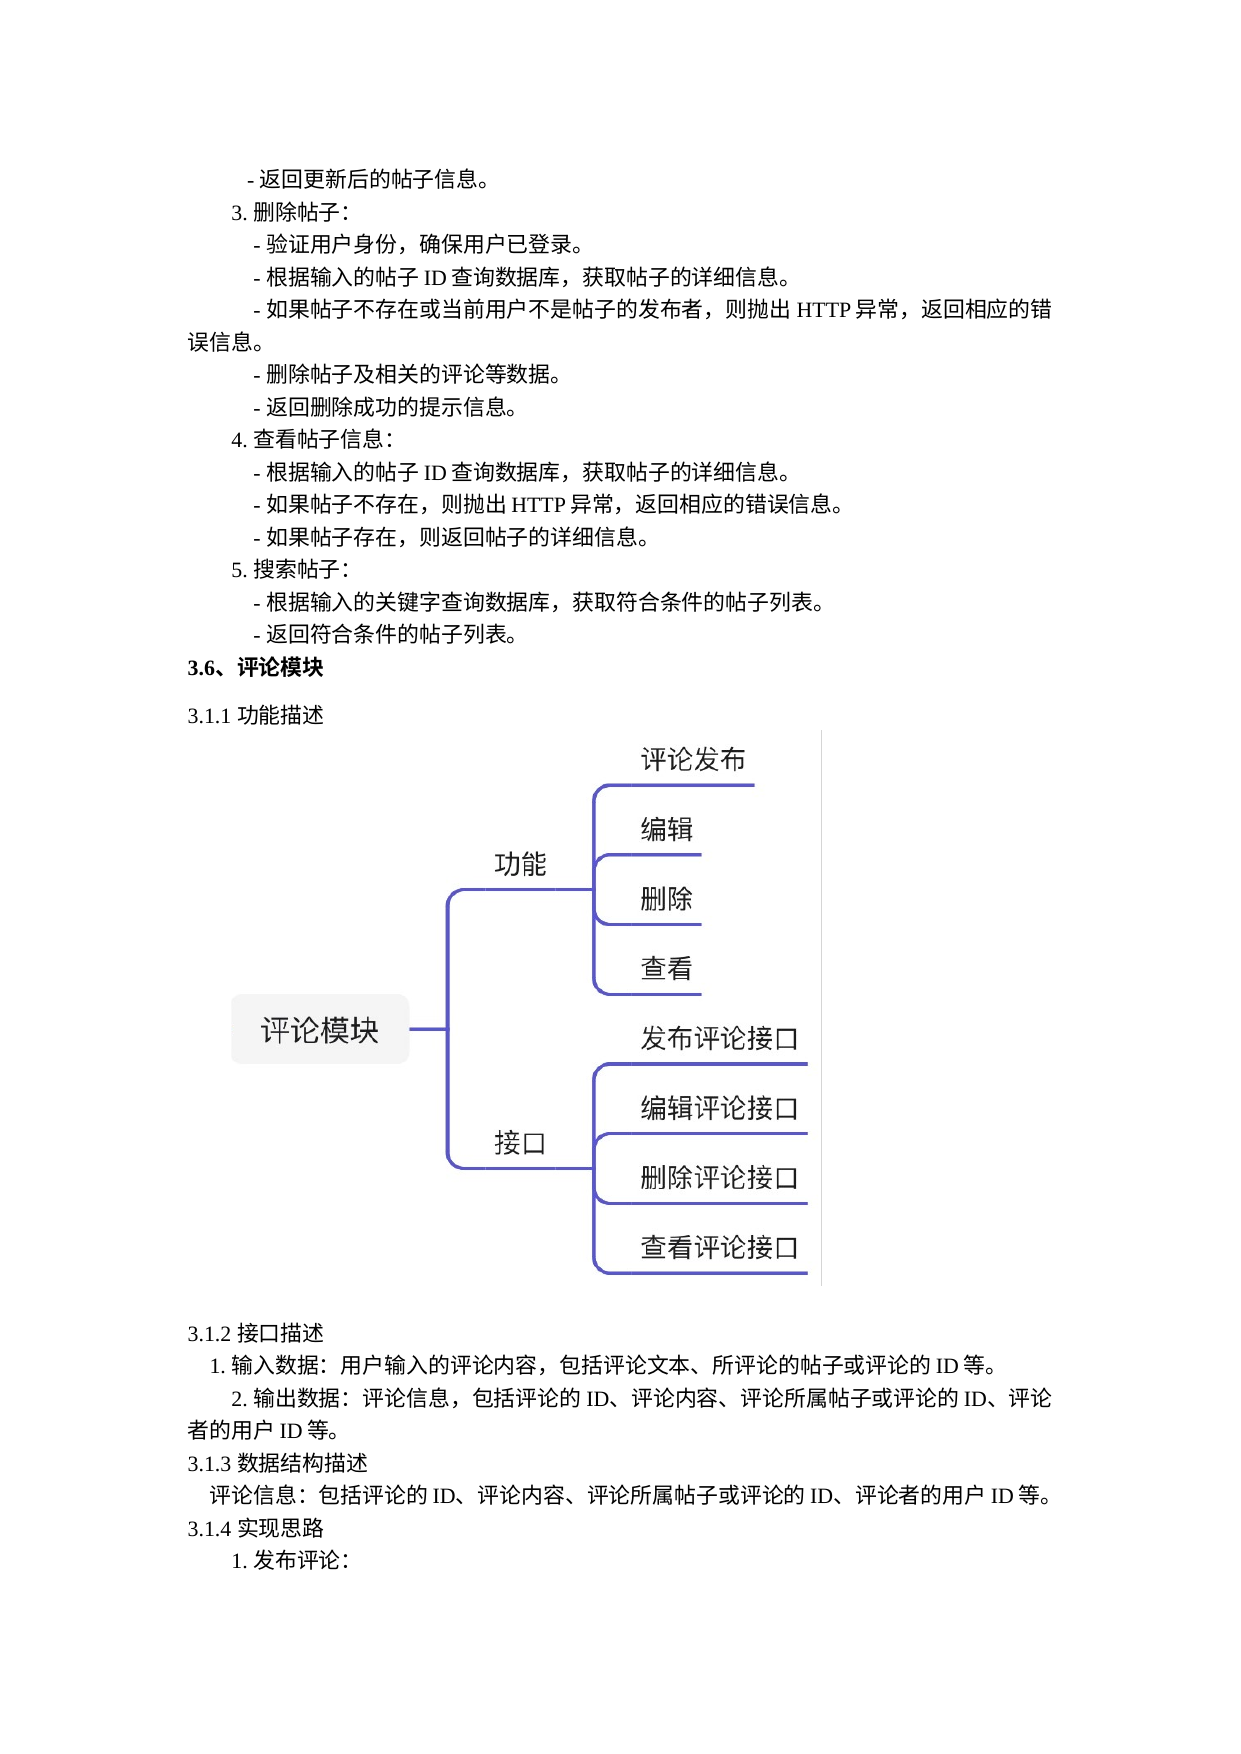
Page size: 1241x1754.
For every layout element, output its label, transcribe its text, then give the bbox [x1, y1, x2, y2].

text 评论信息：包括评论的ID、评论内容、评论所属帖子或评论的ID、评论者的用户ID等。 [187, 1478, 1053, 1510]
text 4. 查看帖子信息： [187, 422, 1053, 454]
list 5. 搜索帖子： [187, 552, 1053, 584]
text 3.6、评论模块 [187, 649, 1053, 682]
text 1. 输入数据：用户输入的评论内容，包括评论文本、所评论的帖子或评论的ID等。 [187, 1348, 1053, 1380]
text 3. 删除帖子： [187, 194, 1053, 227]
text 3.1.1 功能描述 [187, 698, 1053, 730]
text - 删除帖子及相关的评论等数据。 [187, 357, 1053, 389]
text - 验证用户身份，确保用户已登录。 [187, 227, 1053, 259]
text 3.1.2 接口描述 [187, 1315, 1053, 1348]
text - 返回更新后的帖子信息。 [187, 162, 1053, 194]
text 3.1.3 数据结构描述 [187, 1445, 1053, 1478]
text - 返回删除成功的提示信息。 [187, 389, 1053, 422]
text - 根据输入的帖子ID查询数据库，获取帖子的详细信息。 [187, 259, 1053, 292]
picture [231, 730, 822, 1286]
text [187, 292, 1053, 357]
text - 根据输入的帖子ID查询数据库，获取帖子的详细信息。 [187, 454, 1053, 487]
text 3.1.4 实现思路 [187, 1510, 1053, 1543]
text - 如果帖子存在，则返回帖子的详细信息。 [187, 519, 1053, 552]
text 1. 发布评论： [187, 1543, 1053, 1575]
text 2. 输出数据：评论信息，包括评论的ID、评论内容、评论所属帖子或评论的ID、评论者的用户ID等。 [187, 1380, 1053, 1445]
list - 根据输入的关键字查询数据库，获取符合条件的帖子列表。 [187, 584, 1053, 617]
text - 如果帖子不存在，则抛出HTTP异常，返回相应的错误信息。 [187, 487, 1053, 519]
list - 返回符合条件的帖子列表。 [187, 617, 1053, 649]
